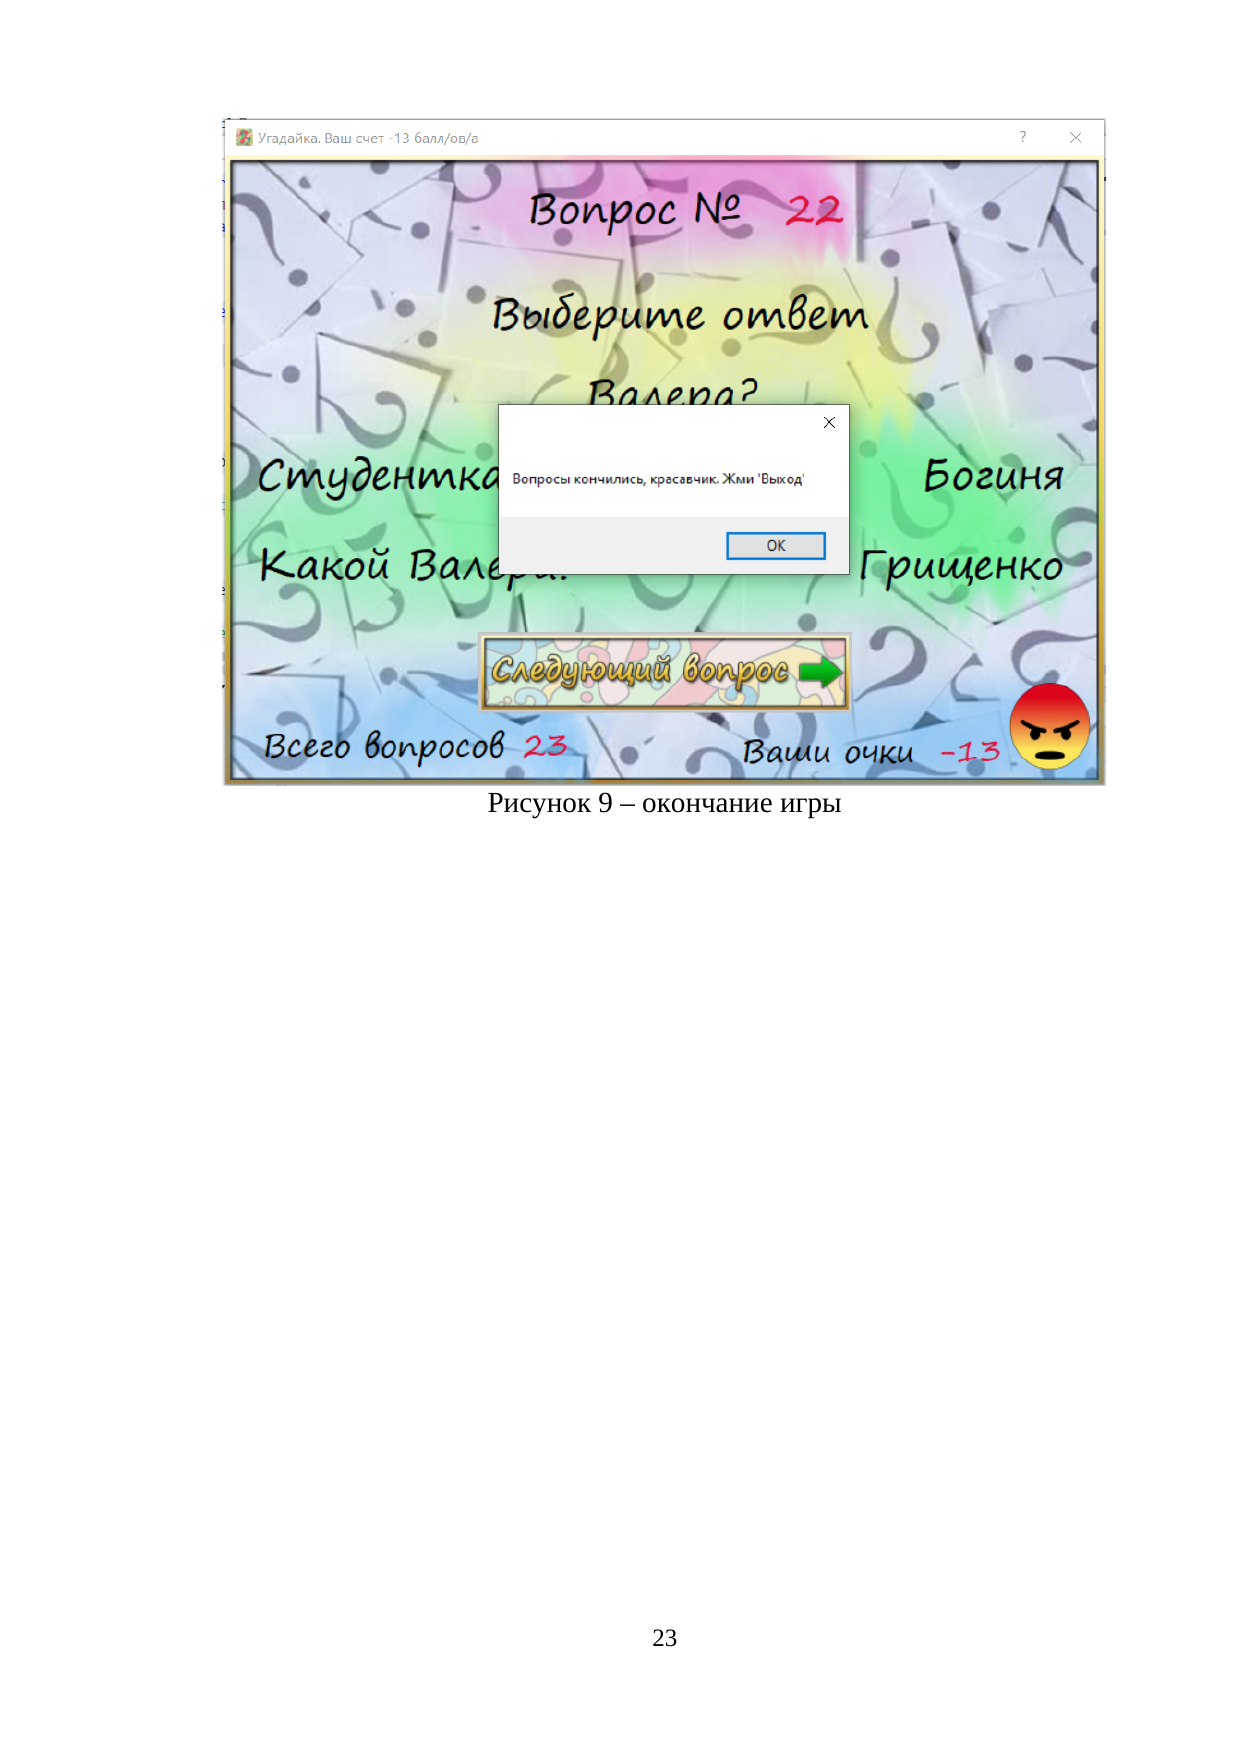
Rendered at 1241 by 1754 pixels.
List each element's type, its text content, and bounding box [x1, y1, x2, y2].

text Рисунок 9 – окончание игры [177, 786, 1152, 819]
picture [222, 118, 1107, 786]
